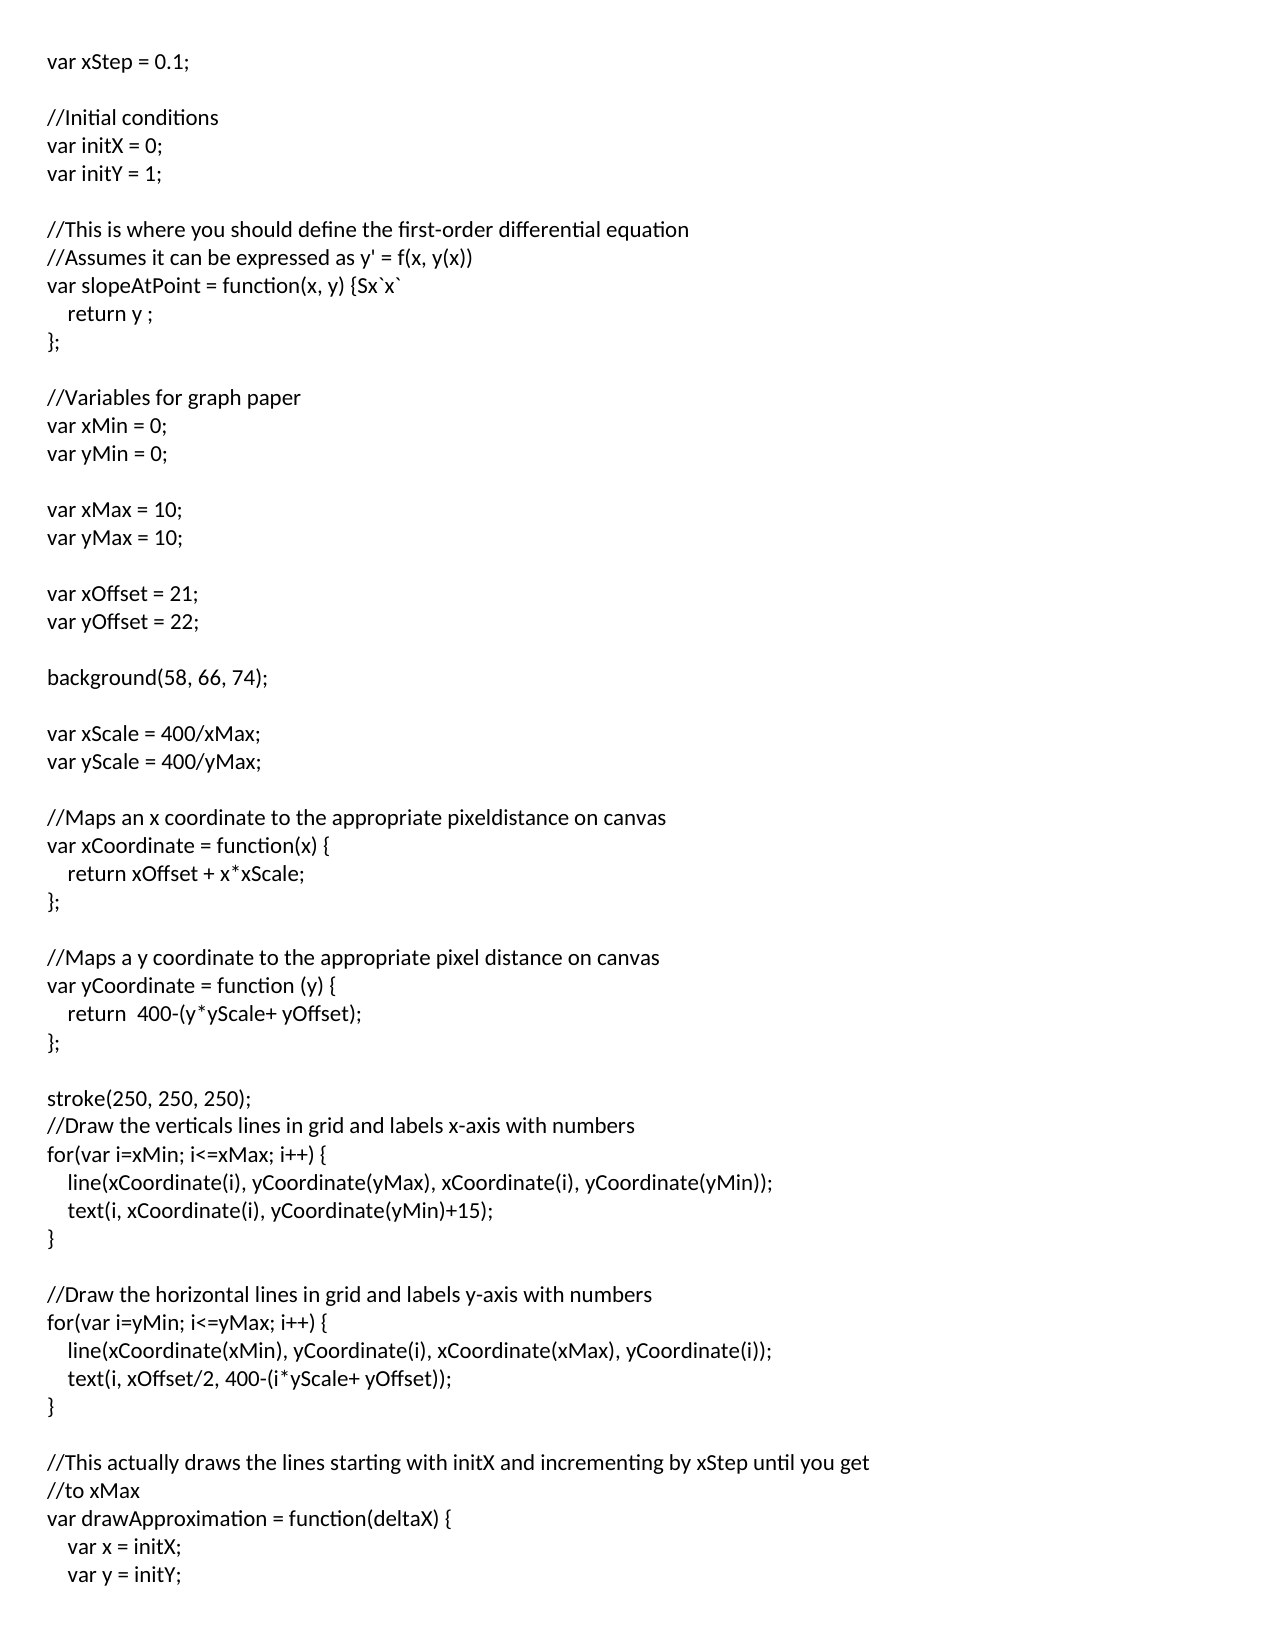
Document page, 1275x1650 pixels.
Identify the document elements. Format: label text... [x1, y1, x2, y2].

text var xOffset = 21; [47, 579, 1237, 607]
text stroke(250, 250, 250); [47, 1084, 1237, 1112]
text var initY = 1; [47, 159, 1237, 187]
text //Draw the horizontal lines in grid and labels y-axis with numbers [47, 1280, 1237, 1308]
text var yScale = 400/yMax; [47, 747, 1237, 775]
text } [47, 1392, 1237, 1420]
text } [47, 1224, 1237, 1252]
text var y = initY; [47, 1560, 1237, 1588]
text //Initial conditions [47, 103, 1237, 131]
text //Maps an x coordinate to the appropriate pixeldistance on canvas [47, 803, 1237, 831]
text var initX = 0; [47, 131, 1237, 159]
text }; [47, 887, 1237, 916]
text var yOffset = 22; [47, 607, 1237, 635]
text text(i, xCoordinate(i), yCoordinate(yMin)+15); [47, 1196, 1237, 1224]
text return xOffset + x*xScale; [47, 859, 1237, 887]
text var yCoordinate = function (y) { [47, 972, 1237, 999]
text var yMax = 10; [47, 523, 1237, 551]
text var xMax = 10; [47, 495, 1237, 523]
text //This is where you should define the first-order differential equation [47, 215, 1237, 243]
text //to xMax [47, 1476, 1237, 1504]
text var yMin = 0; [47, 439, 1237, 467]
text var xMin = 0; [47, 411, 1237, 439]
text //Draw the verticals lines in grid and labels x-axis with numbers [47, 1112, 1237, 1140]
text //This actually draws the lines starting with initX and incrementing by xStep until you get [47, 1448, 1237, 1476]
text return y ; [47, 299, 1237, 327]
text }; [47, 327, 1237, 355]
text for(var i=yMin; i<=yMax; i++) { [47, 1308, 1237, 1336]
text }; [47, 1028, 1237, 1056]
text for(var i=xMin; i<=xMax; i++) { [47, 1140, 1237, 1168]
text line(xCoordinate(i), yCoordinate(yMax), xCoordinate(i), yCoordinate(yMin)); [47, 1168, 1237, 1196]
text var xScale = 400/xMax; [47, 719, 1237, 747]
text background(58, 66, 74); [47, 663, 1237, 691]
text var drawApproximation = function(deltaX) { [47, 1504, 1237, 1532]
text return 400-(y*yScale+ yOffset); [47, 999, 1237, 1028]
text line(xCoordinate(xMin), yCoordinate(i), xCoordinate(xMax), yCoordinate(i)); [47, 1336, 1237, 1364]
text //Maps a y coordinate to the appropriate pixel distance on canvas [47, 943, 1237, 972]
text //Assumes it can be expressed as y' = f(x, y(x)) [47, 243, 1237, 271]
text var slopeAtPoint = function(x, y) {Sx`x` [47, 271, 1237, 299]
text text(i, xOffset/2, 400-(i*yScale+ yOffset)); [47, 1364, 1237, 1392]
text var x = initX; [47, 1532, 1237, 1560]
text var xCoordinate = function(x) { [47, 831, 1237, 859]
text var xStep = 0.1; [47, 47, 1237, 75]
text //Variables for graph paper [47, 383, 1237, 411]
